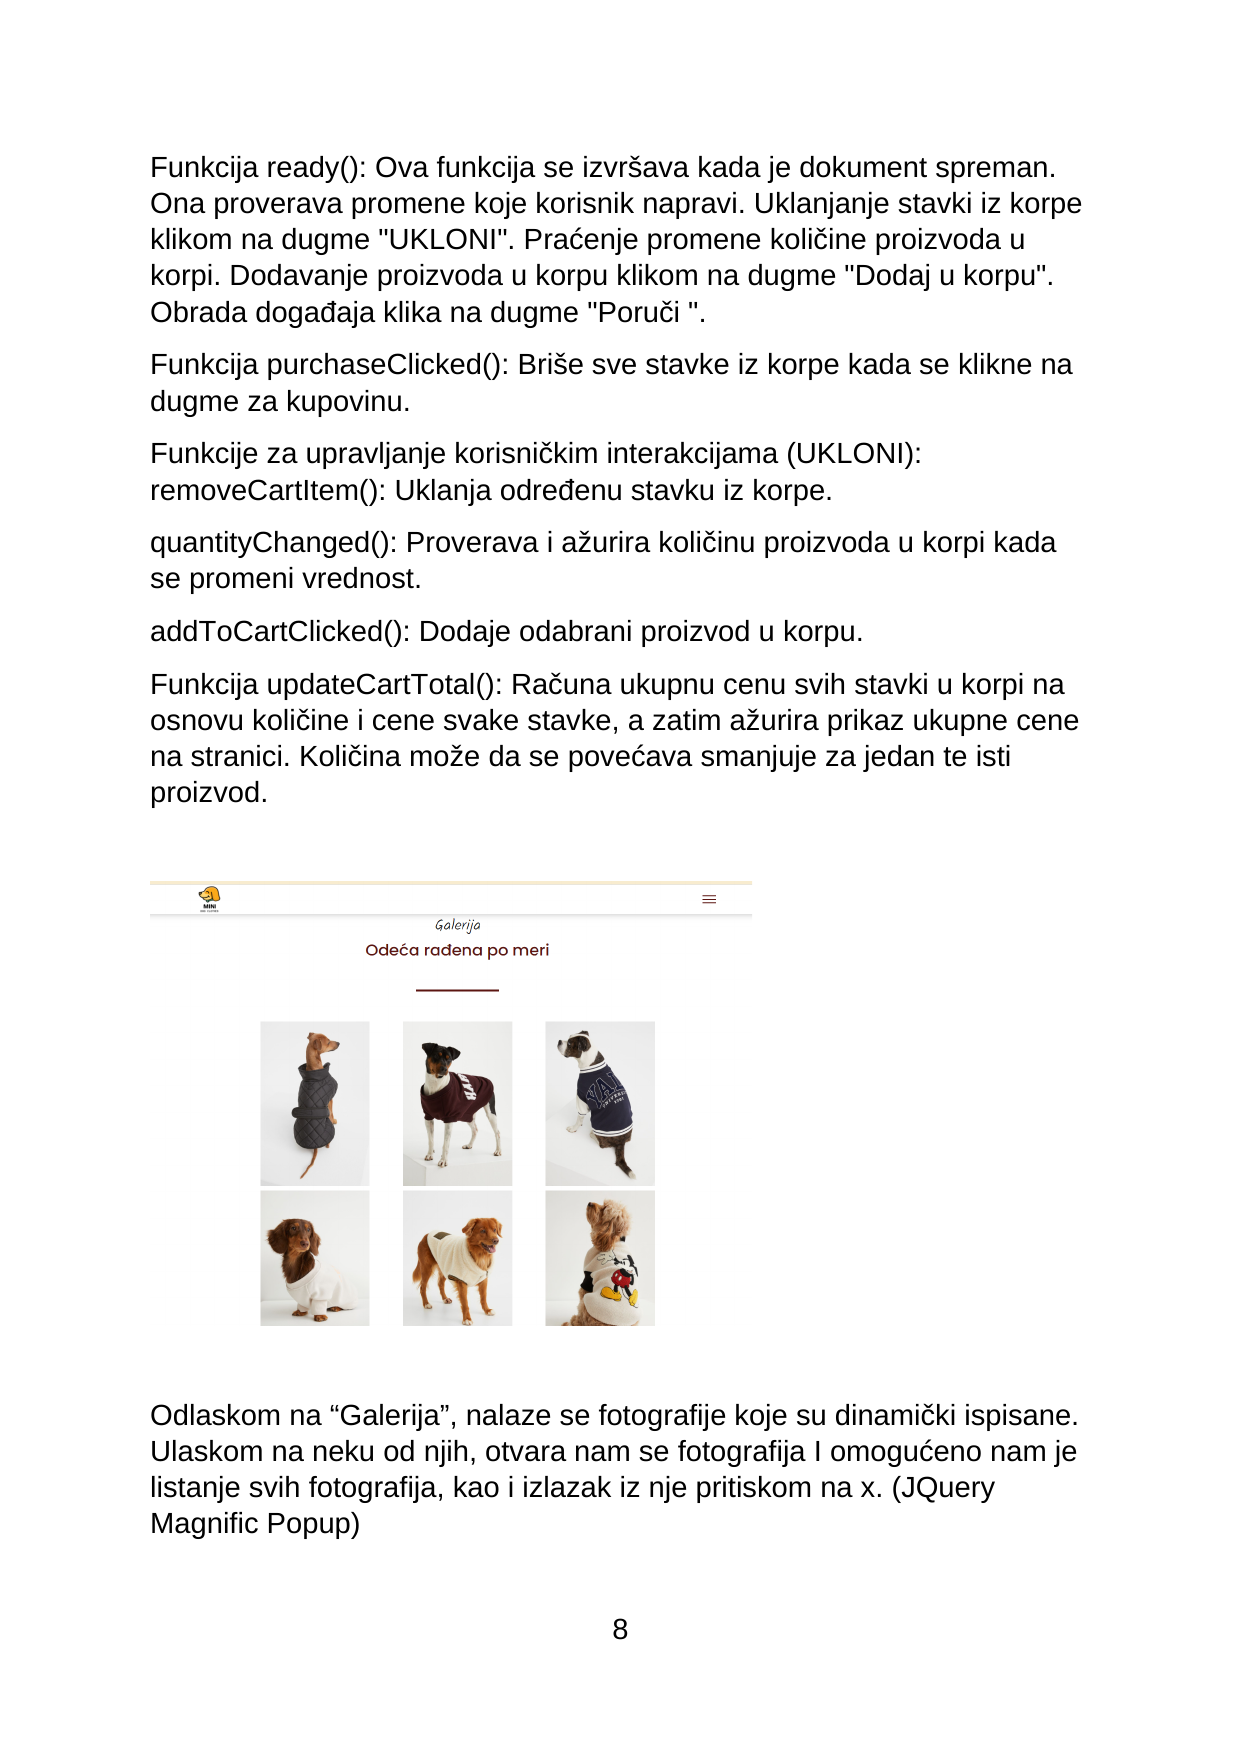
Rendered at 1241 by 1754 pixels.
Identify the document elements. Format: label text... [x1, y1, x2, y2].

text Odlaskom na “Galerija”, nalaze se fotografije koje su dinamički ispisane. Ulaskom na neku od njih, otvara nam se fotografija I omogućeno nam je listanje svih fotografija, kao i izlazak iz nje pritiskom na x. (JQuery Magnific Popup) [150, 1398, 1090, 1540]
text addToCartClicked(): Dodaje odabrani proizvod u korpu. [150, 614, 1090, 648]
text Funkcija updateCartTotal(): Računa ukupnu cenu svih stavki u korpi na osnovu količine i cene svake stavke, a zatim ažurira prikaz ukupne cene na stranici. Količina može da se povećava smanjuje za jedan te isti proizvod. [150, 667, 1090, 809]
text Funkcije za upravljanje korisničkim interakcijama (UKLONI): removeCartItem(): Uklanja određenu stavku iz korpe. [150, 436, 1090, 506]
text Funkcija ready(): Ova funkcija se izvršava kada je dokument spreman. Ona proverava promene koje korisnik napravi. Uklanjanje stavki iz korpe klikom na dugme "UKLONI". Praćenje promene količine proizvoda u korpi. Dodavanje proizvoda u korpu klikom na dugme "Dodaj u korpu". Obrada događaja klika na dugme "Poruči ". [150, 150, 1090, 328]
text Funkcija purchaseClicked(): Briše sve stavke iz korpe kada se klikne na dugme za kupovinu. [150, 347, 1090, 417]
text quantityChanged(): Proverava i ažurira količinu proizvoda u korpi kada se promeni vrednost. [150, 525, 1090, 595]
picture [150, 881, 753, 1326]
